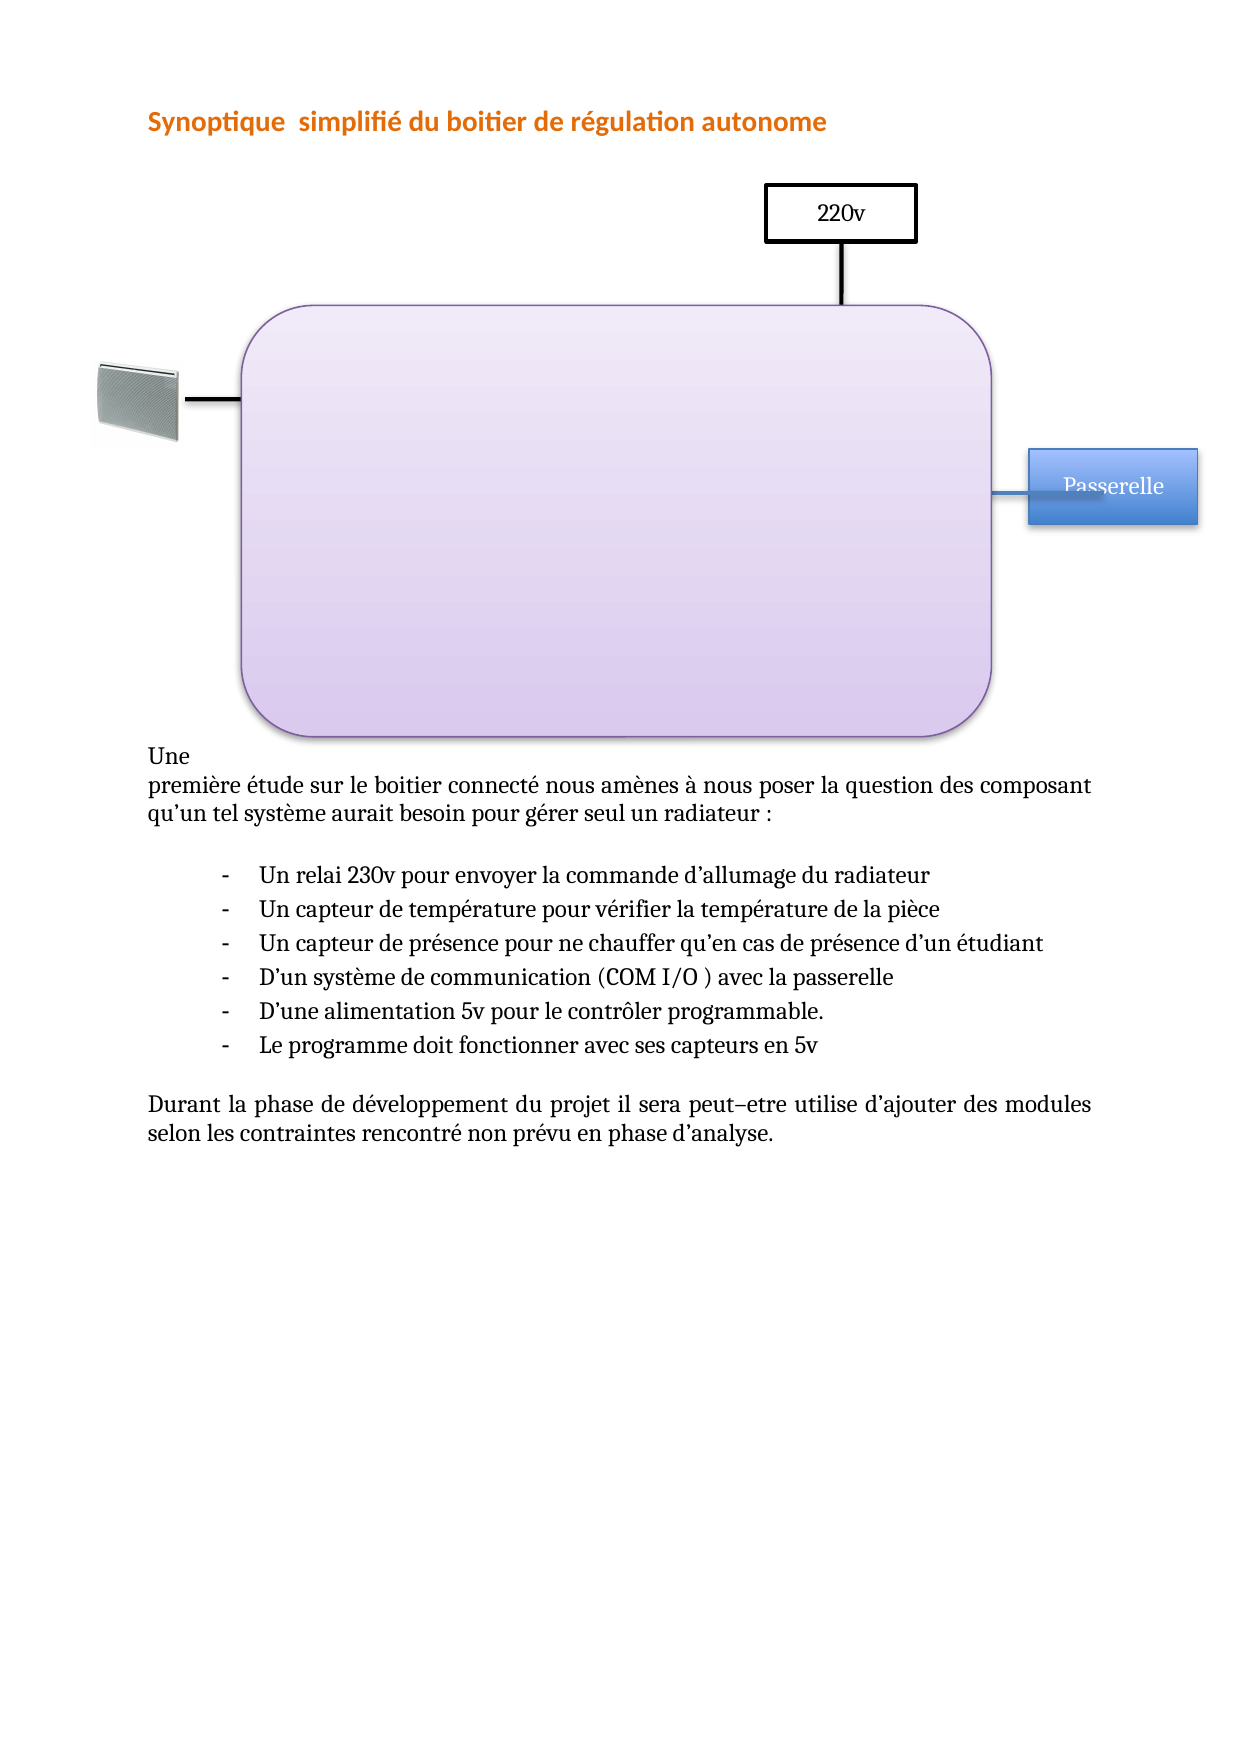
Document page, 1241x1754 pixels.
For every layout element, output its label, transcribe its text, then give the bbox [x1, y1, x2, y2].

text Une première étude sur le boitier connecté nous amènes à nous poser la question des composant qu’un tel système aurait besoin pour gérer seul un radiateur : [148, 742, 1093, 828]
subtitle Synoptique simplifié du boitier de régulation autonome [148, 103, 1093, 139]
list Le programme doit fonctionner avec ses capteurs en 5v [221, 1027, 1093, 1061]
text Durant la phase de développement du projet il sera peut–etre utilise d’ajouter des modules selon les contraintes rencontré non prévu en phase d’analyse. [148, 1090, 1093, 1147]
list Un relai 230v pour envoyer la commande d’allumage du radiateur [221, 857, 1093, 891]
list D’une alimentation 5v pour le contrôler programmable. [221, 993, 1093, 1027]
list Un capteur de température pour vérifier la température de la pièce [221, 891, 1093, 925]
list D’un système de communication (COM I/O ) avec la passerelle [221, 959, 1093, 993]
list Un capteur de présence pour ne chauffer qu’en cas de présence d’un étudiant [221, 925, 1093, 959]
picture [91, 361, 185, 448]
